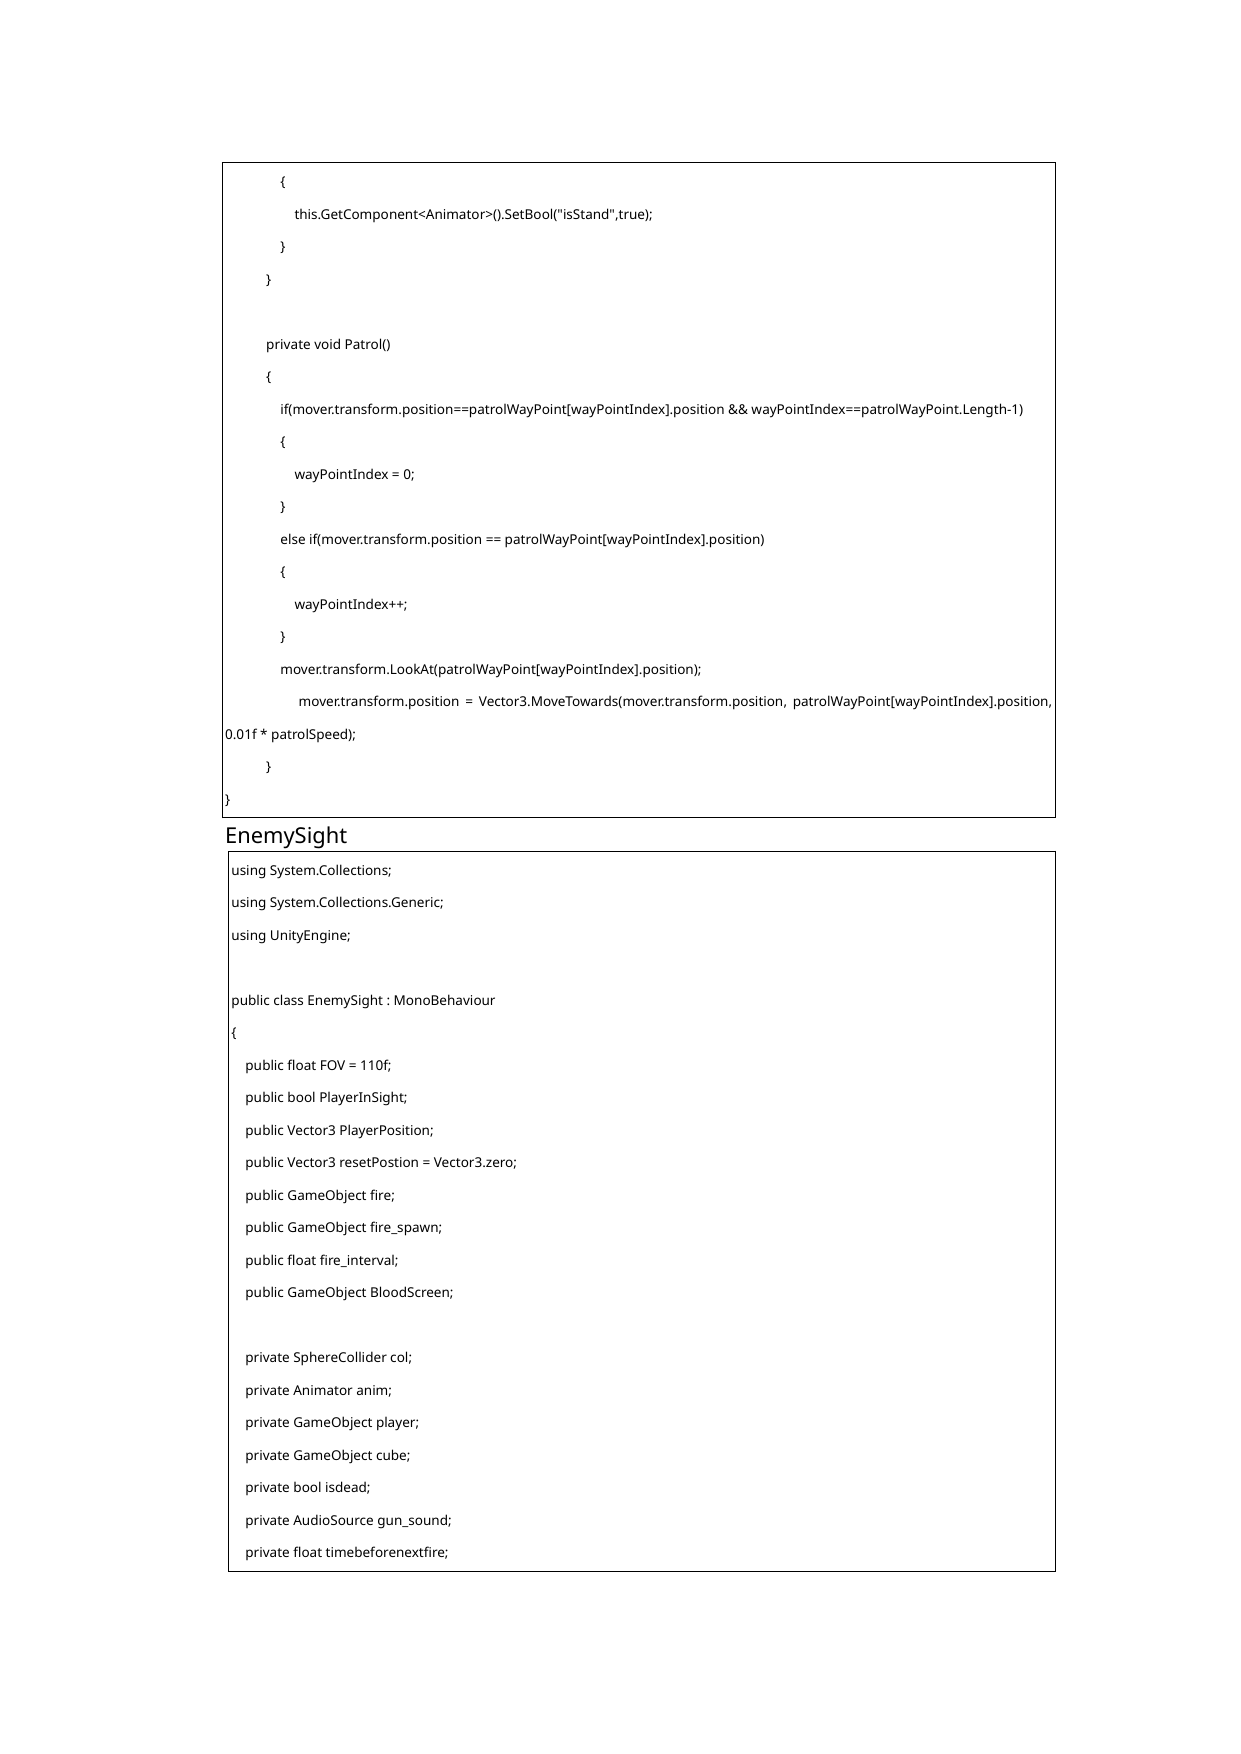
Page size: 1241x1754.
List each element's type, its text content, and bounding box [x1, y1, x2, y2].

text using System.Collections; [229, 852, 1055, 883]
text using UnityEngine; [229, 916, 1055, 951]
list } [223, 259, 1055, 295]
text public GameObject fire; [229, 1176, 1055, 1208]
list wayPointIndex++; [223, 584, 1055, 617]
list } [223, 487, 1055, 519]
text public GameObject fire_spawn; [229, 1208, 1055, 1241]
text private GameObject player; [229, 1403, 1055, 1436]
list { [223, 422, 1055, 454]
list } [223, 779, 1055, 817]
list } [223, 617, 1055, 649]
list { [223, 163, 1055, 194]
text private AudioSource gun_sound; [229, 1501, 1055, 1533]
list { [223, 552, 1055, 584]
list } [223, 747, 1055, 779]
list mover.transform.LookAt(patrolWayPoint[wayPointIndex].position); [223, 649, 1055, 682]
list { [223, 357, 1055, 389]
text { [229, 1013, 1055, 1046]
text private bool isdead; [229, 1468, 1055, 1501]
list wayPointIndex = 0; [223, 454, 1055, 487]
text public class EnemySight : MonoBehaviour [229, 981, 1055, 1013]
text public float FOV = 110f; [229, 1046, 1055, 1078]
text private float timebeforenextfire; [229, 1533, 1055, 1571]
text public Vector3 resetPostion = Vector3.zero; [229, 1143, 1055, 1176]
text using System.Collections.Generic; [229, 883, 1055, 916]
list EnemySight [225, 818, 1053, 851]
text public GameObject BloodScreen; [229, 1273, 1055, 1309]
text private SphereCollider col; [229, 1338, 1055, 1371]
text public Vector3 PlayerPosition; [229, 1111, 1055, 1143]
text private Animator anim; [229, 1371, 1055, 1403]
list this.GetComponent<Animator>().SetBool("isStand",true); [223, 194, 1055, 227]
text public bool PlayerInSight; [229, 1078, 1055, 1111]
text private GameObject cube; [229, 1436, 1055, 1468]
list if(mover.transform.position==patrolWayPoint[wayPointIndex].position && wayPointIndex==patrolWayPoint.Length-1) [223, 389, 1055, 422]
text public float fire_interval; [229, 1241, 1055, 1273]
list private void Patrol() [223, 324, 1055, 357]
list else if(mover.transform.position == patrolWayPoint[wayPointIndex].position) [223, 519, 1055, 552]
list } [223, 227, 1055, 259]
list mover.transform.position = Vector3.MoveTowards(mover.transform.position, patrolWayPoint[wayPointIndex].position, 0.01f * patrolSpeed); [223, 682, 1055, 747]
